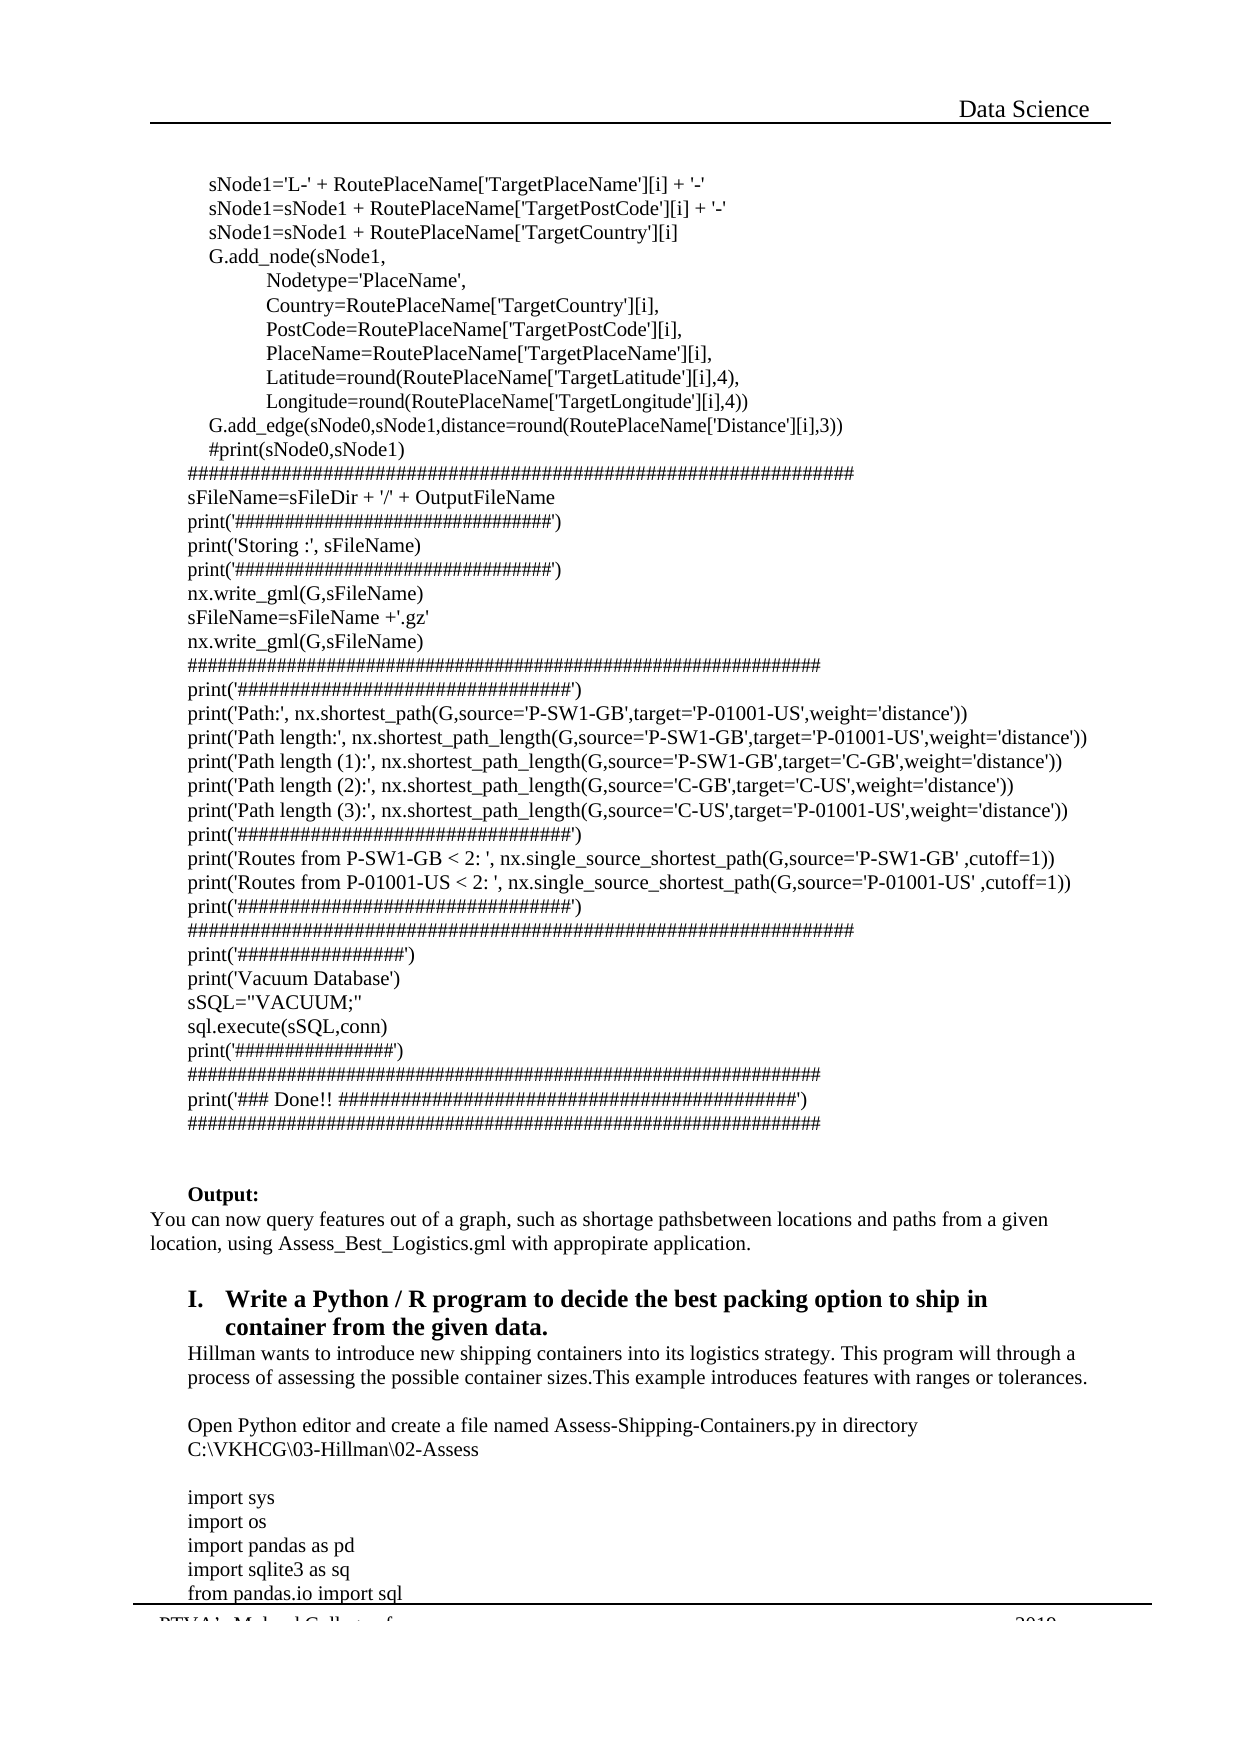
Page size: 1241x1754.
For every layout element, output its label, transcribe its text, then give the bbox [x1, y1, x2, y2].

text G.add_edge(sNode0,sNode1,distance=round(RoutePlaceName['Distance'][i],3)) #print(sNode0,sNode1) [208, 413, 956, 461]
subtitle Write a Python / R program to decide the best packing option to ship in container from the given data. [187, 1284, 988, 1341]
text nx.write_gml(G,sFileName) sFileName=sFileName +'.gz' nx.write_gml(G,sFileName) [187, 581, 432, 653]
text You can now query features out of a graph, such as shortage pathsbetween locations and paths from a given location, using Assess_Best_Logistics.gml with appropirate application. [150, 1207, 1059, 1255]
text print('Vacuum Database') sSQL="VACUUM;" [187, 966, 428, 1014]
text print('Routes from P-SW1-GB < 2: ', nx.single_source_shortest_path(G,source='P-SW1-GB' ,cutoff=1)) print('Routes from P-01001-US < 2: ', nx.single_source_shortest_path(G,source='P-01001-US' ,cutoff=1)) print('################################') ################################################################ print('################') [187, 846, 1074, 966]
text sql.execute(sSQL,conn) print('################') [187, 1014, 428, 1062]
text Hillman wants to introduce new shipping containers into its logistics strategy. This program will through a process of assessing the possible container sizes.This example introduces features with ranges or tolerances. [187, 1341, 1100, 1389]
text sFileName=sFileDir + '/' + OutputFileName print('################################') [187, 485, 886, 533]
text import pandas as pd import sqlite3 as sq [187, 1533, 357, 1581]
text Open Python editor and create a file named Assess-Shipping-Containers.py in directory C:\VKHCG\03-Hillman\02-Assess [187, 1413, 919, 1461]
text print('Path:', nx.shortest_path(G,source='P-SW1-GB',target='P-01001-US',weight='distance')) [187, 701, 1203, 725]
text Nodetype='PlaceName', Country=RoutePlaceName['TargetCountry'][i], PostCode=RoutePlaceName['TargetPostCode'][i], PlaceName=RoutePlaceName['TargetPlaceName'][i], Latitude=round(RoutePlaceName['TargetLatitude'][i],4), Longitude=round(RoutePlaceName['TargetLongitude'][i],4)) [266, 268, 783, 413]
text sNode1='L-' + RoutePlaceName['TargetPlaceName'][i] + '-' sNode1=sNode1 + RoutePlaceName['TargetPostCode'][i] + '-' sNode1=sNode1 + RoutePlaceName['TargetCountry'][i] G.add_node(sNode1, [208, 172, 783, 268]
text ################################################################ print('################################') [187, 653, 956, 701]
text ################################################################ [187, 461, 1203, 485]
text ################################################################ print('### Done!! ############################################') ################################################################ [187, 1062, 886, 1134]
text print('Storing :', sFileName) print('################################') [187, 533, 783, 581]
subtitle Output: [187, 1183, 1203, 1207]
text import sys import os [187, 1485, 278, 1533]
text print('Path length:', nx.shortest_path_length(G,source='P-SW1-GB',target='P-01001-US',weight='distance')) print('Path length (1):', nx.shortest_path_length(G,source='P-SW1-GB',target='C-GB',weight='distance')) print('Path length (2):', nx.shortest_path_length(G,source='C-GB',target='C-US',weight='distance')) print('Path length (3):', nx.shortest_path_length(G,source='C-US',target='P-01001-US',weight='distance')) print('################################') [187, 725, 1090, 846]
text from pandas.io import sql [187, 1581, 1203, 1605]
